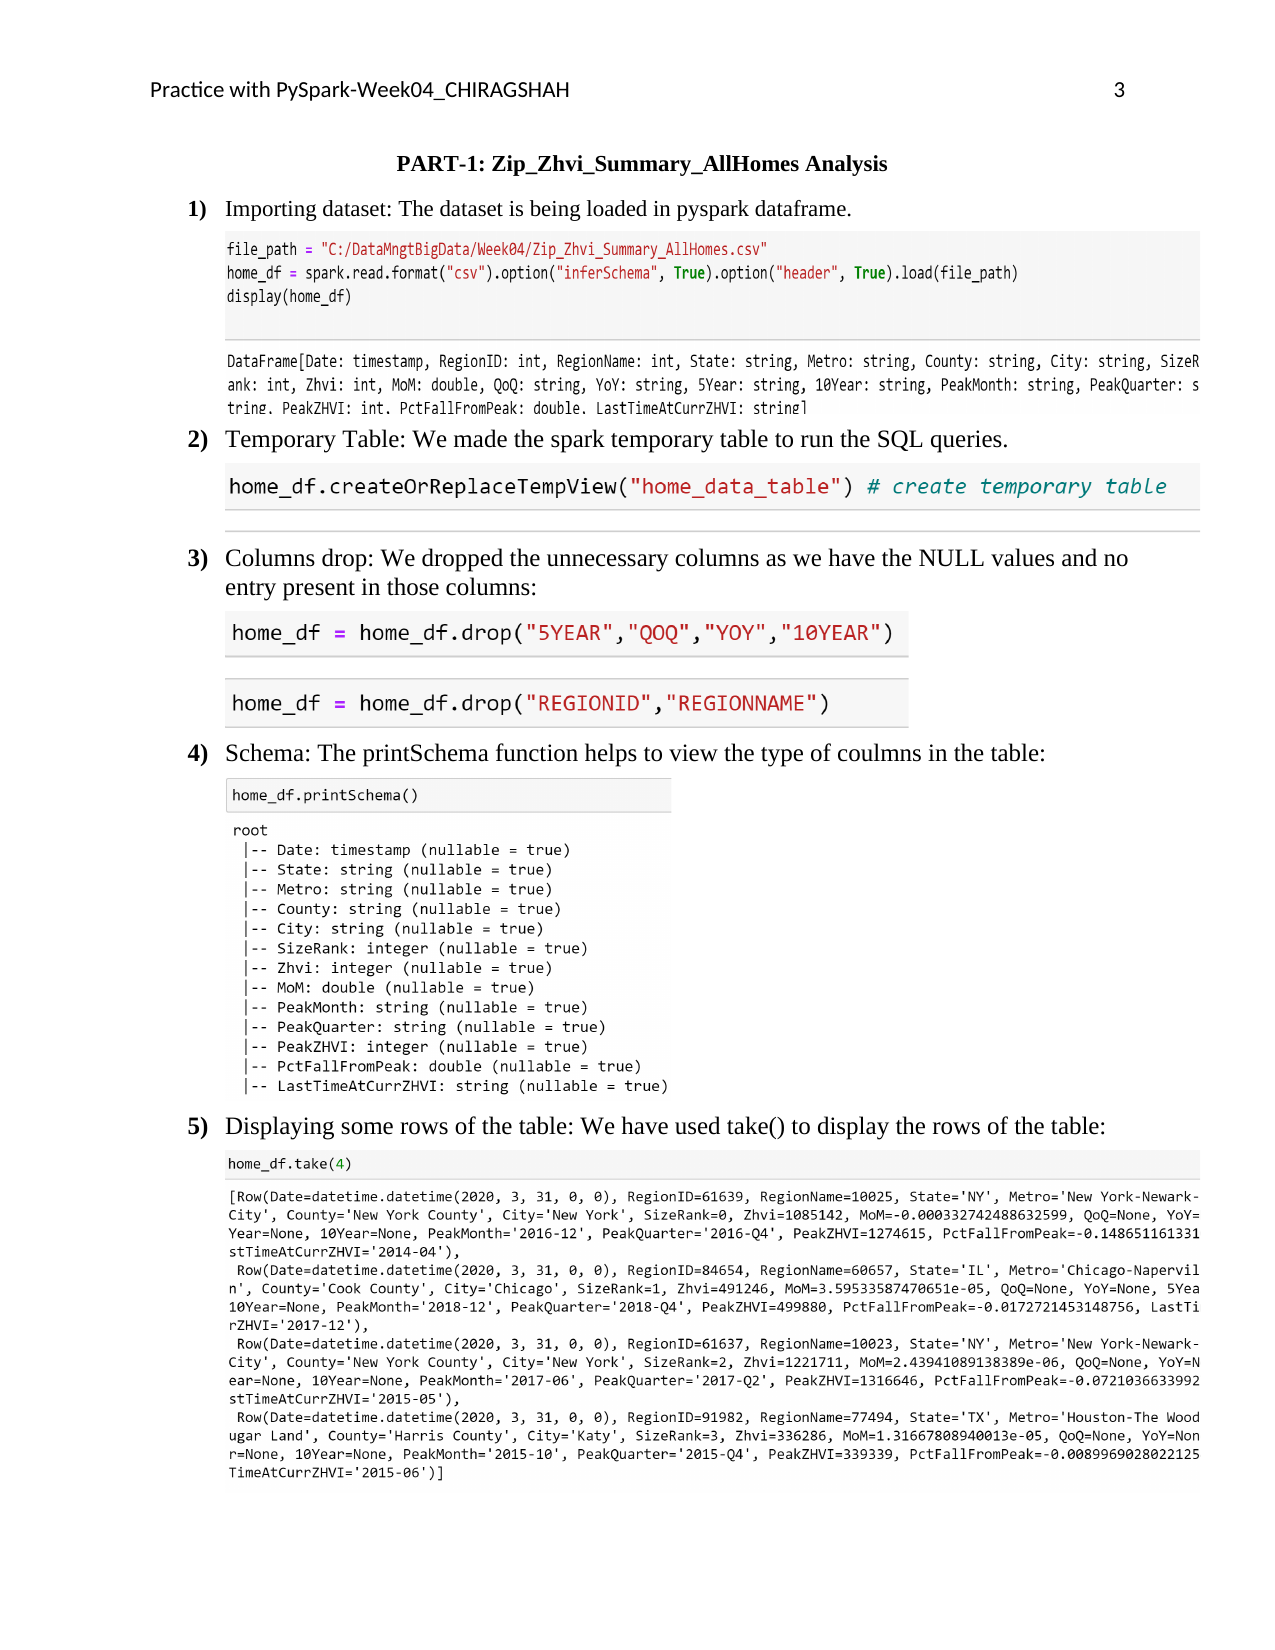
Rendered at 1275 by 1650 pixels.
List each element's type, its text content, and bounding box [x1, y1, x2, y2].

picture [225, 231, 1200, 414]
picture [225, 463, 1200, 533]
picture [225, 611, 909, 728]
list Importing dataset: The dataset is being loaded in pyspark dataframe. [187, 195, 1134, 221]
list Schema: The printSchema function helps to view the type of coulmns in the table: [187, 738, 1134, 767]
picture [225, 777, 672, 1101]
text PART-1: Zip_Zhvi_Summary_AllHomes Analysis [150, 150, 1134, 176]
list Columns drop: We dropped the unnecessary columns as we have the NULL values and no entry present in those columns: [187, 543, 1134, 601]
list Temporary Table: We made the spark temporary table to run the SQL queries. [187, 424, 1134, 453]
picture [225, 1150, 1200, 1493]
list Displaying some rows of the table: We have used take() to display the rows of the table: [187, 1111, 1134, 1140]
